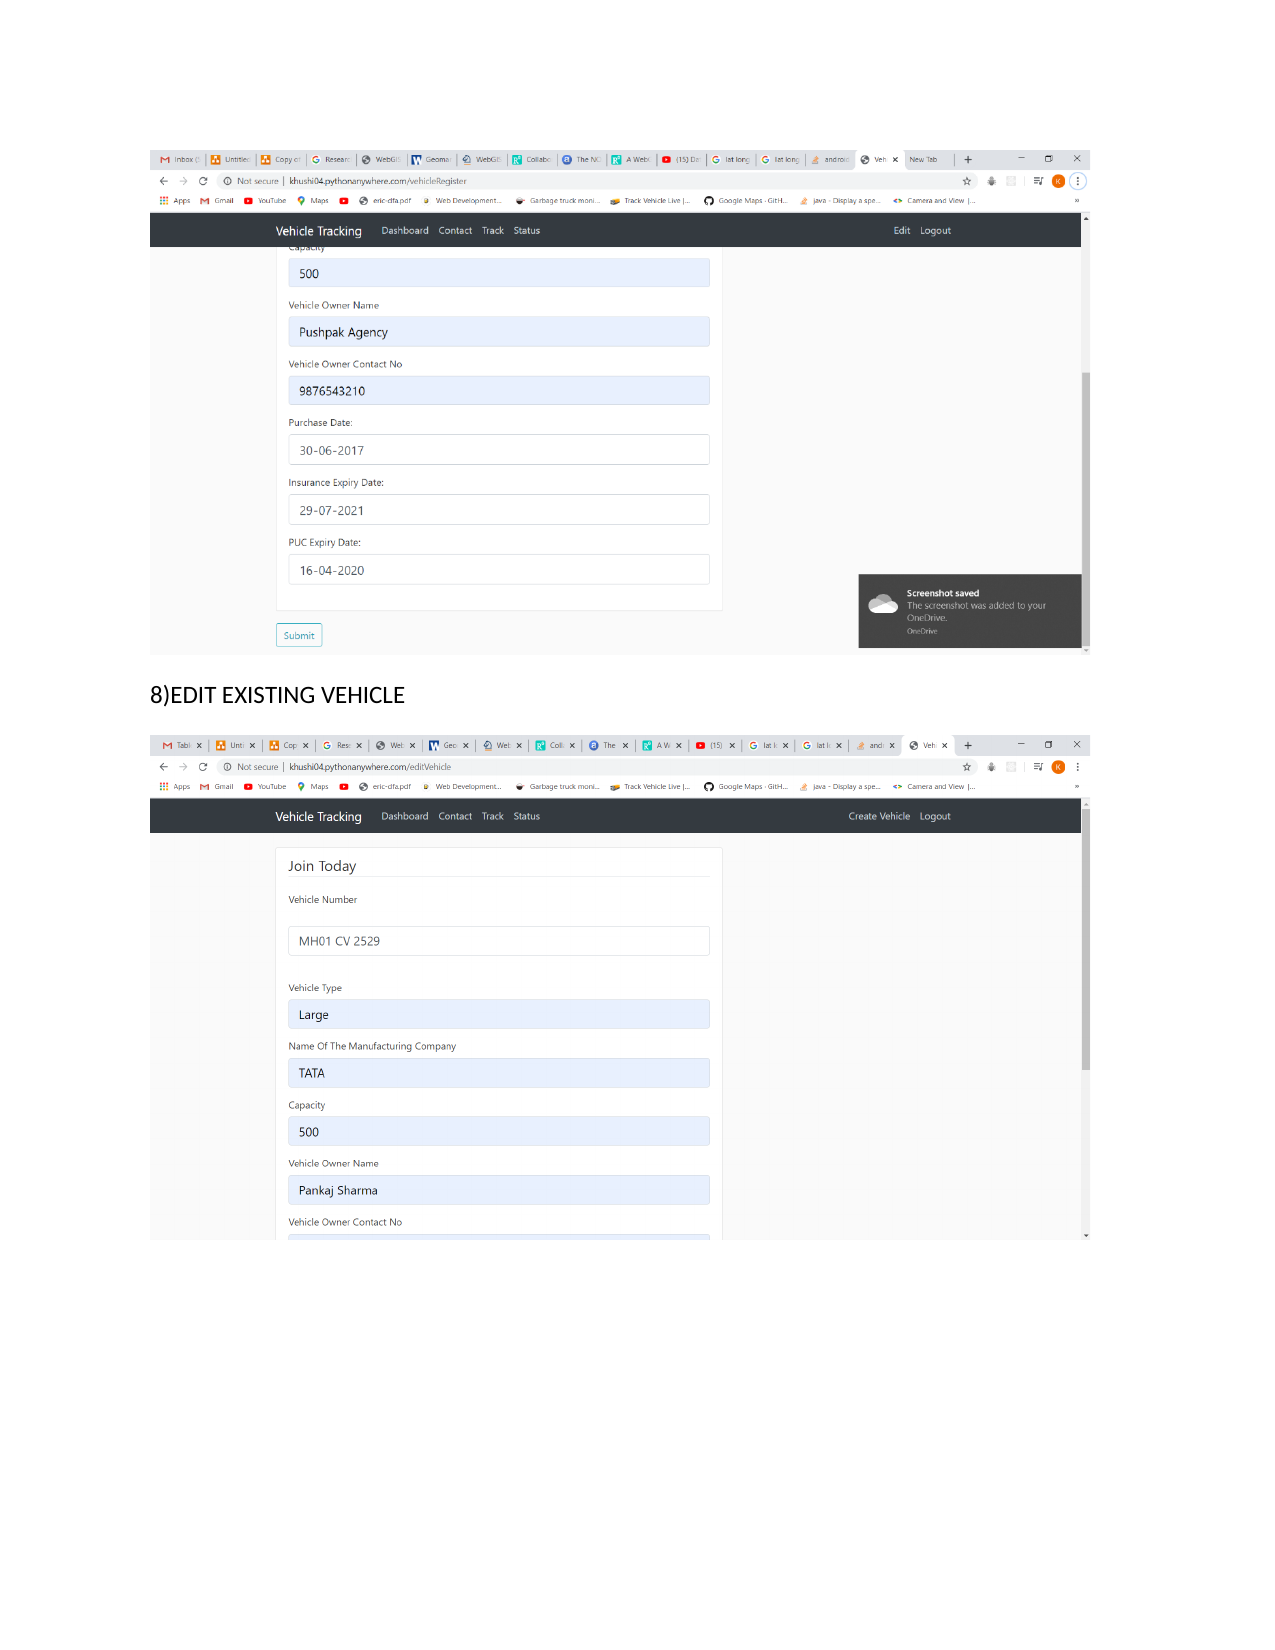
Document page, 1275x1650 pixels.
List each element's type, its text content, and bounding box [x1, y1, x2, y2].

picture [150, 150, 1091, 655]
text 8)EDIT EXISTING VEHICLE [150, 679, 1125, 710]
picture [150, 735, 1091, 1240]
